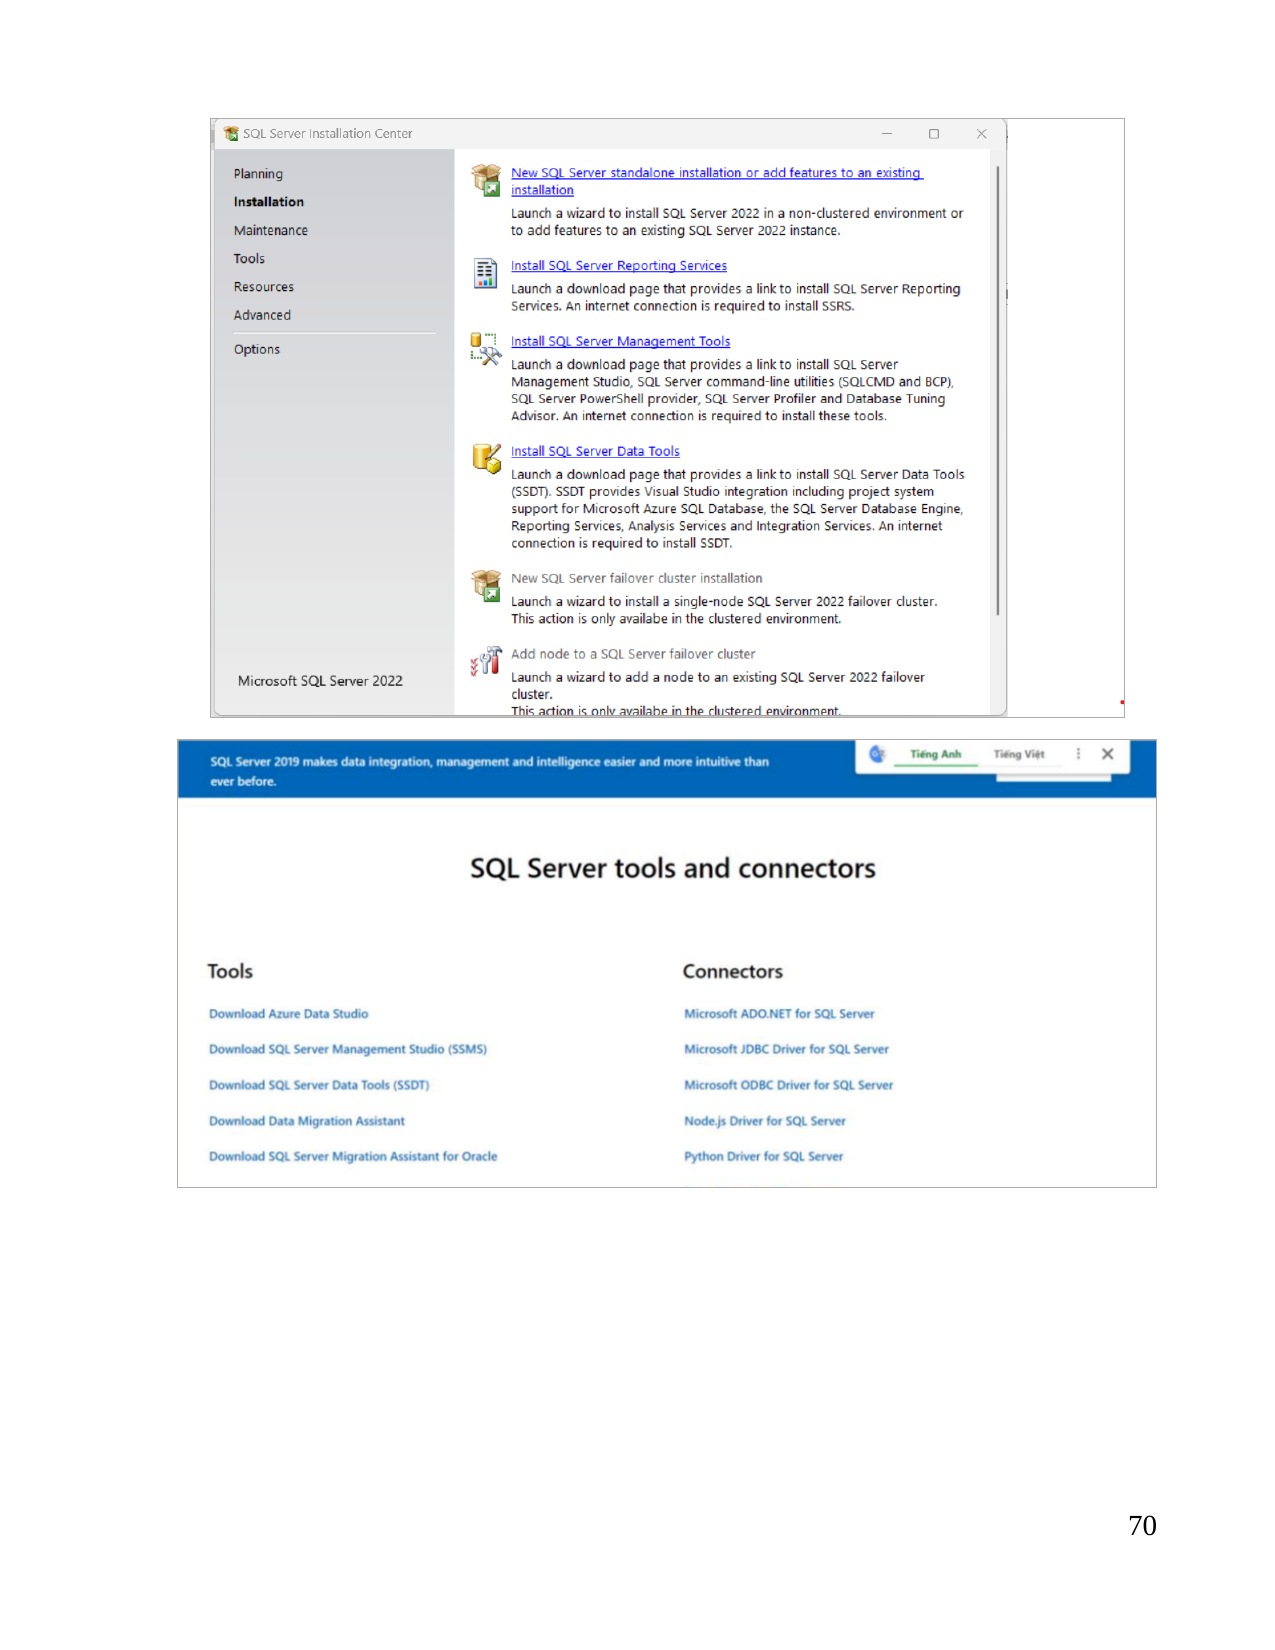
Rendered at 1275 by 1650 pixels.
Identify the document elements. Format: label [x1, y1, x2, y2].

picture [211, 119, 1124, 717]
picture [178, 740, 1156, 1187]
